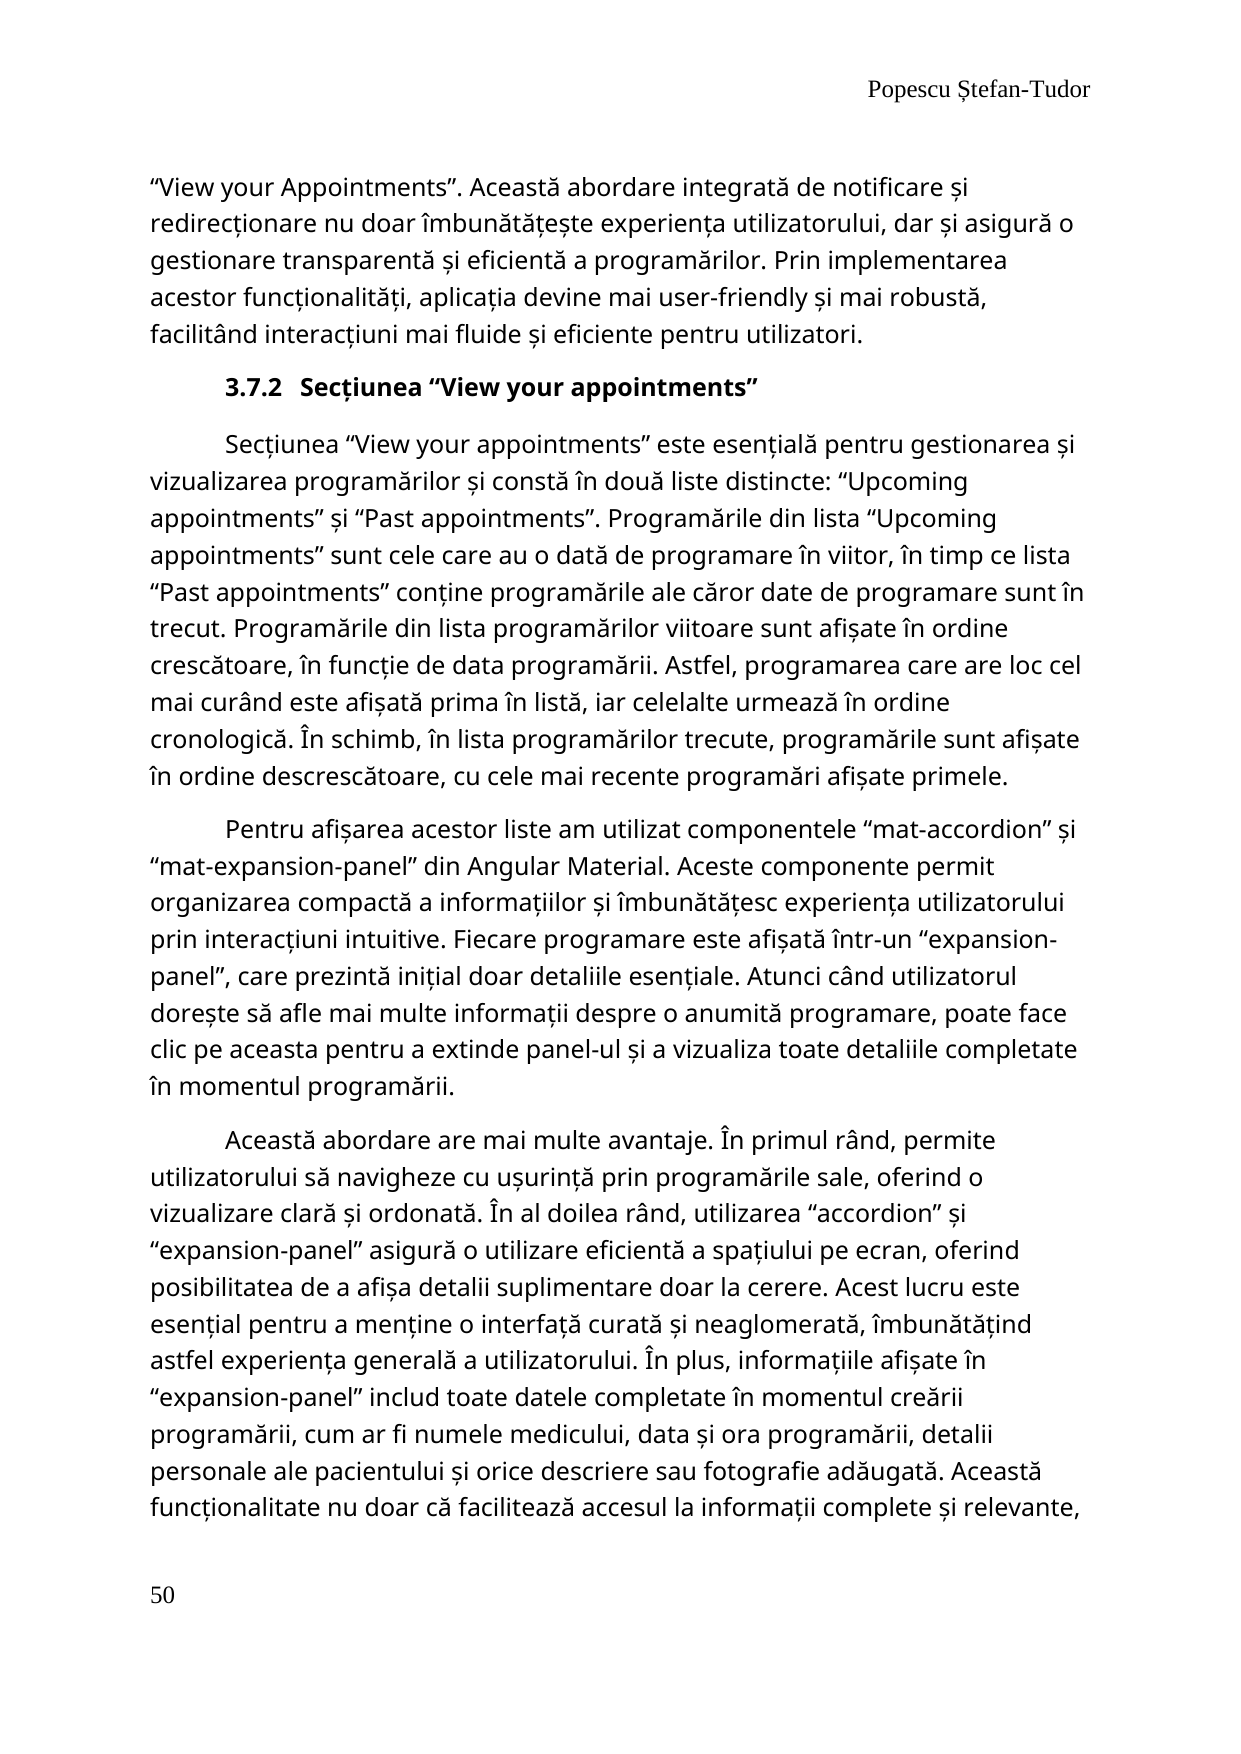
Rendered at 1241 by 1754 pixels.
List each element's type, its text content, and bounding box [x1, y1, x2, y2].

subtitle Secțiunea “View your appointments” [225, 370, 1090, 404]
text Pentru afișarea acestor liste am utilizat componentele “mat-accordion” și “mat-expansion-panel” din Angular Material. Aceste componente permit organizarea compactă a informațiilor și îmbunătățesc experiența utilizatorului prin interacțiuni intuitive. Fiecare programare este afișată într-un “expansion-panel”, care prezintă inițial doar detaliile esențiale. Atunci când utilizatorul dorește să afle mai multe informații despre o anumită programare, poate face clic pe aceasta pentru a extinde panel-ul și a vizualiza toate detaliile completate în momentul programării. [150, 812, 1090, 1103]
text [150, 169, 1090, 350]
text Secțiunea “View your appointments” este esențială pentru gestionarea și vizualizarea programărilor și constă în două liste distincte: “Upcoming appointments” și “Past appointments”. Programările din lista “Upcoming appointments” sunt cele care au o dată de programare în viitor, în timp ce lista “Past appointments” conține programările ale căror date de programare sunt în trecut. Programările din lista programărilor viitoare sunt afișate în ordine crescătoare, în funcție de data programării. Astfel, programarea care are loc cel mai curând este afișată prima în listă, iar celelalte urmează în ordine cronologică. În schimb, în lista programărilor trecute, programările sunt afișate în ordine descrescătoare, cu cele mai recente programări afișate primele. [150, 427, 1090, 792]
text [150, 1122, 1090, 1524]
